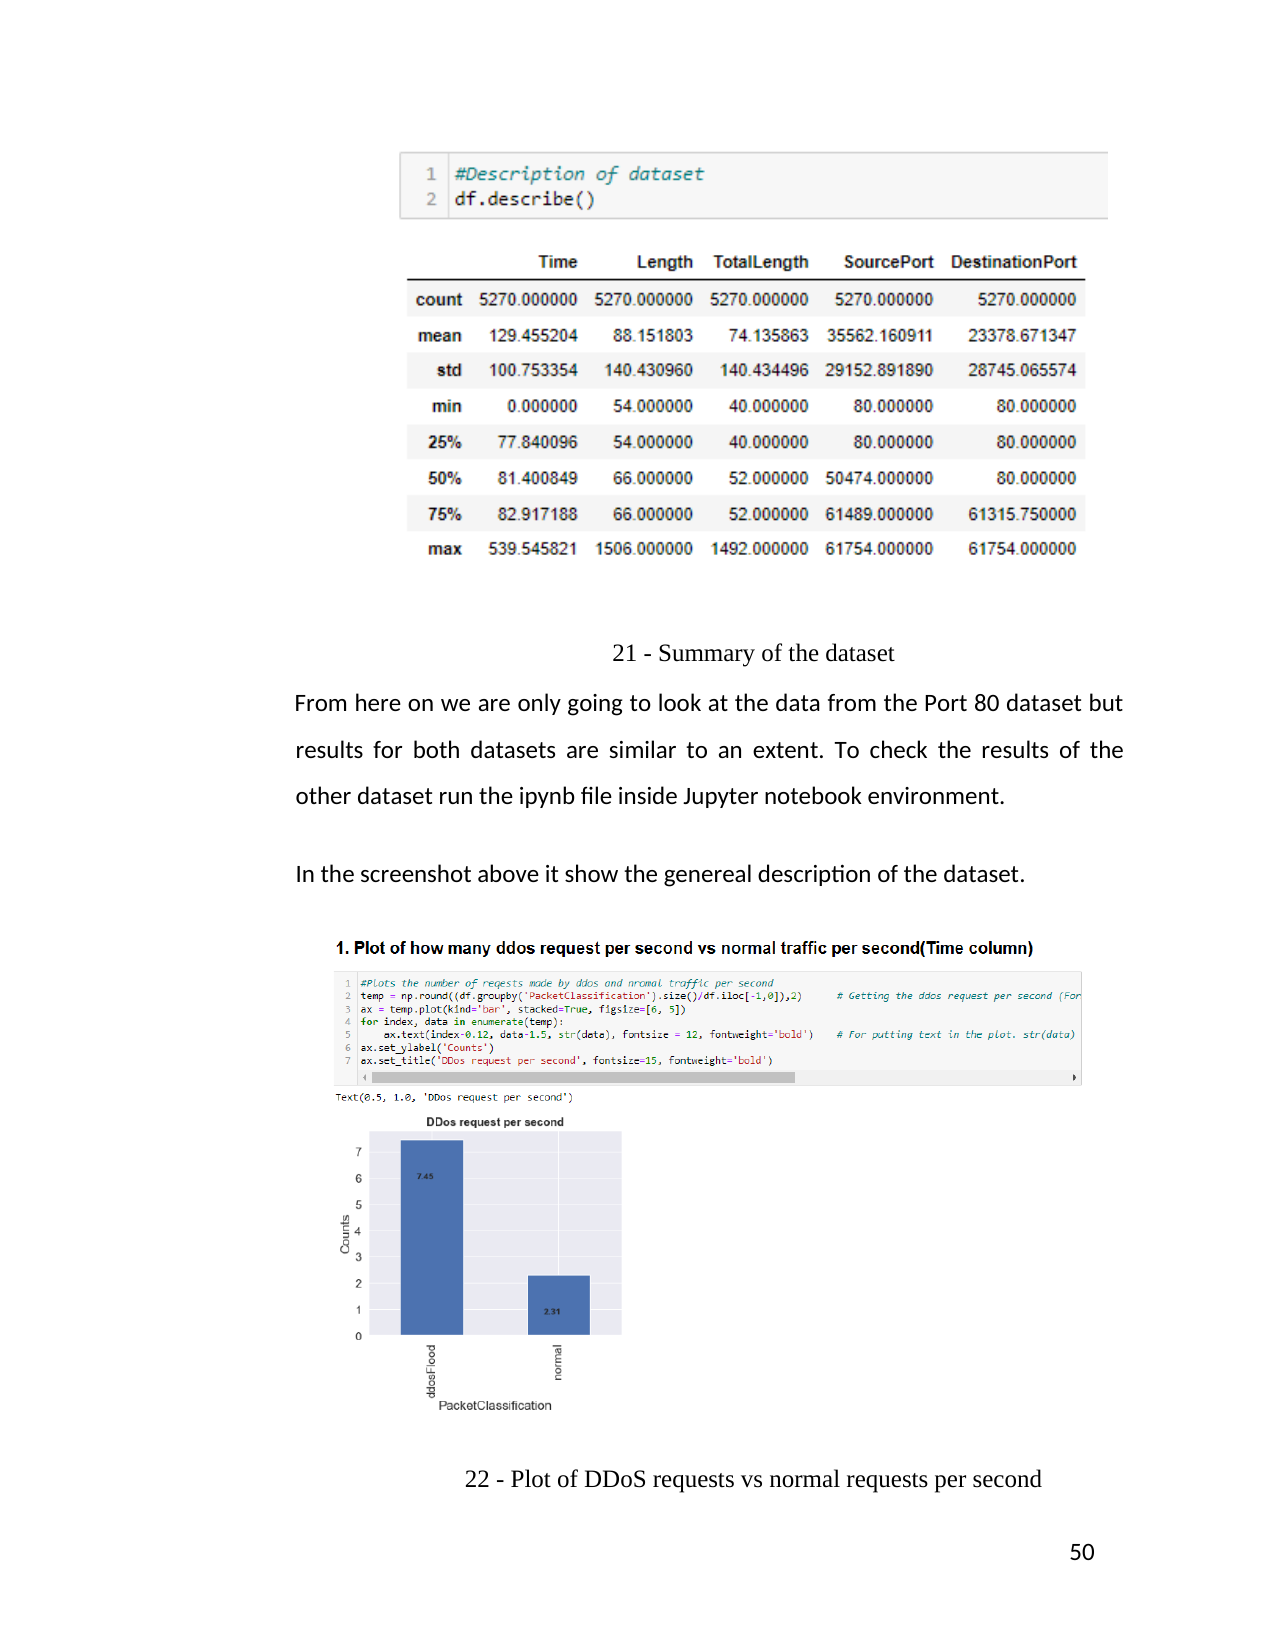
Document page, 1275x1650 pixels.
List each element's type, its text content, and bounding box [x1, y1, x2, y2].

picture [333, 935, 1086, 1417]
text From here on we are only going to look at the data from the Port 80 dataset but results for both datasets are similar to an extent. To check the results of the other dataset run the ipynb file inside Jupyter notebook environment. [294, 687, 1125, 811]
text In the screenshot above it show the genereal description of the dataset. [294, 858, 1125, 888]
picture [398, 150, 1108, 591]
